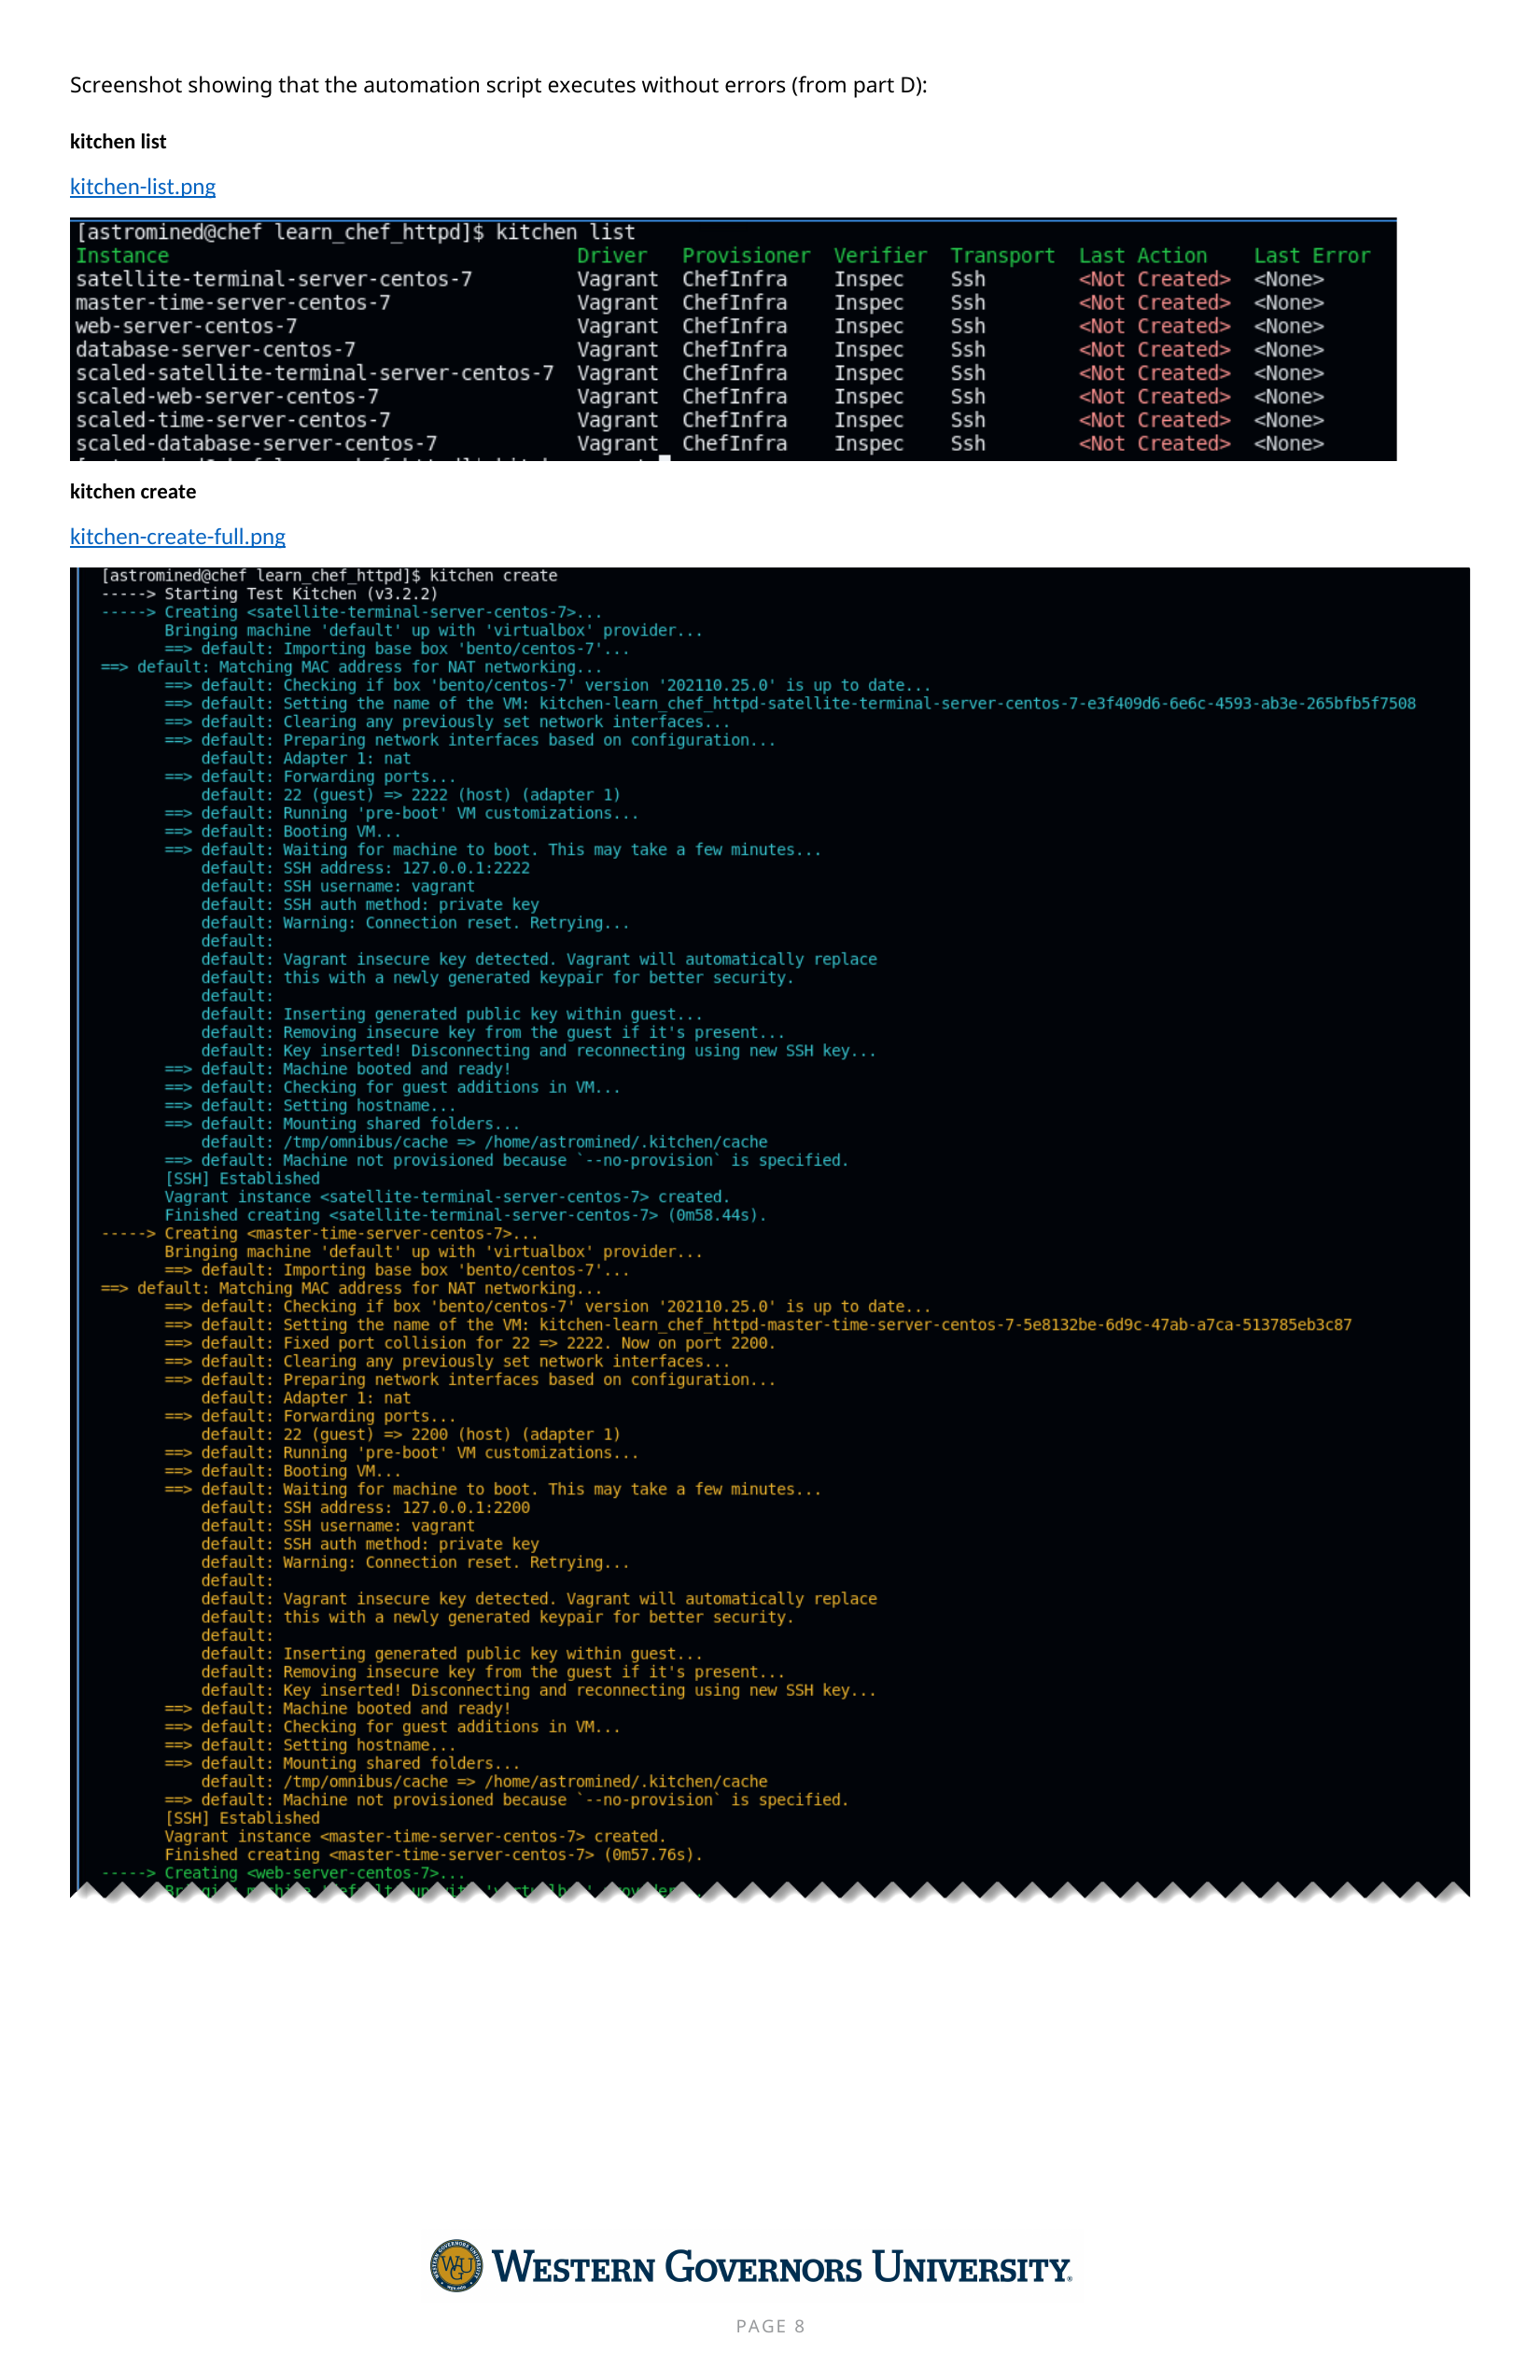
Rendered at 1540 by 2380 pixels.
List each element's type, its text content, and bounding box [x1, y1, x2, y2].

text kitchen create [70, 478, 1470, 504]
text kitchen list [70, 128, 1470, 155]
text kitchen-list.png [70, 172, 1470, 201]
text Screenshot showing that the automation script executes without errors (from part D): [70, 70, 1470, 99]
picture [70, 217, 1397, 461]
picture [70, 567, 1470, 1911]
text kitchen-create-full.png [70, 522, 1470, 550]
picture [421, 2229, 1085, 2303]
